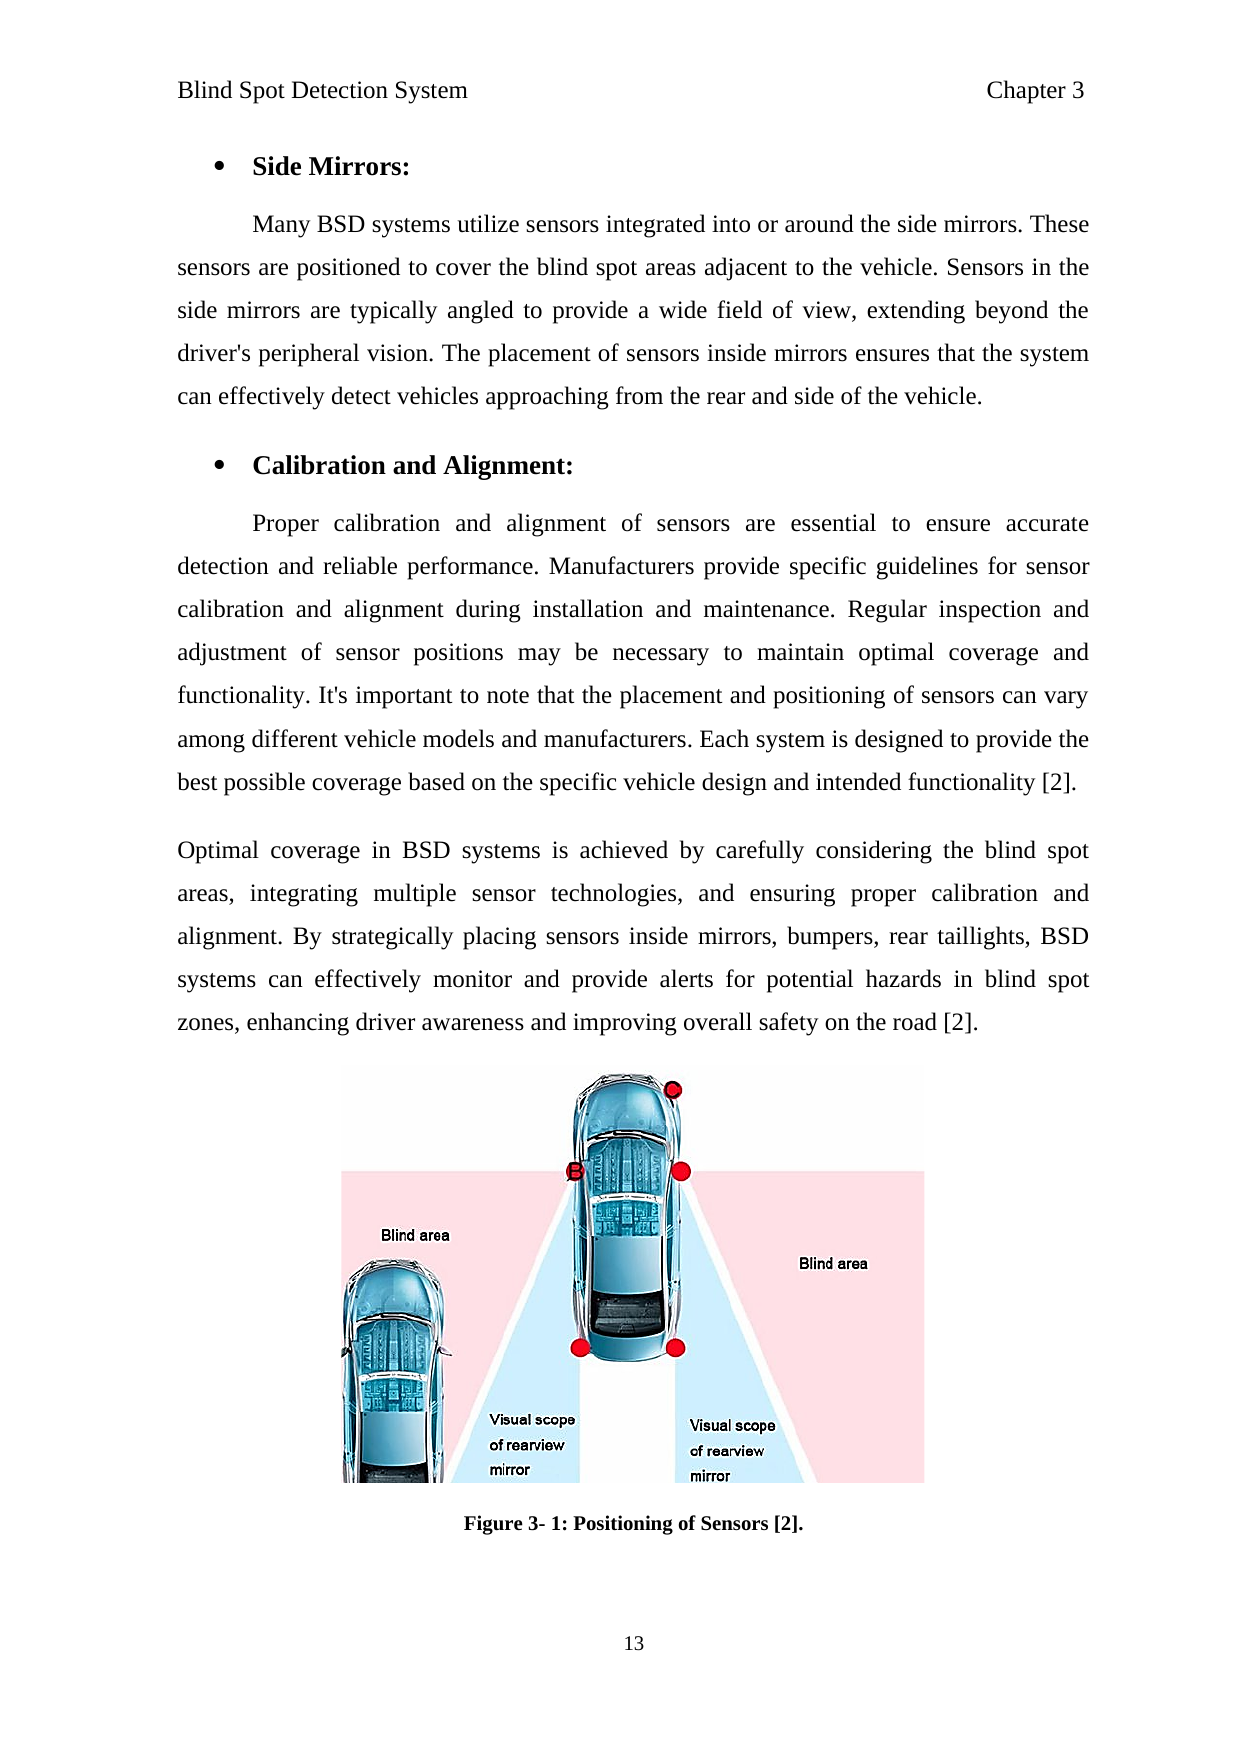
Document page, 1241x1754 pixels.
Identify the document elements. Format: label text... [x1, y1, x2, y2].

subtitle Calibration and Alignment: [214, 449, 1090, 481]
subtitle Side Mirrors: [214, 150, 1090, 181]
text Many BSD systems utilize sensors integrated into or around the side mirrors. These sensors are positioned to cover the blind spot areas adjacent to the vehicle. Sensors in the side mirrors are typically angled to provide a wide field of view, extending beyond the driver's peripheral vision. The placement of sensors inside mirrors ensures that the system can effectively detect vehicles approaching from the rear and side of the vehicle. [177, 209, 1090, 410]
text Optimal coverage in BSD systems is achieved by carefully considering the blind spot areas, integrating multiple sensor technologies, and ensuring proper calibration and alignment. By strategically placing sensors inside mirrors, bumpers, rear taillights, BSD systems can effectively monitor and provide alerts for potential hazards in blind spot zones, enhancing driver awareness and improving overall safety on the road [2]. [177, 835, 1090, 1036]
picture [341, 1050, 925, 1483]
text Proper calibration and alignment of sensors are essential to ensure accurate detection and reliable performance. Manufacturers provide specific guidelines for sensor calibration and alignment during installation and maintenance. Regular inspection and adjustment of sensor positions may be necessary to maintain optimal coverage and functionality. It's important to note that the placement and positioning of sensors can vary among different vehicle models and manufacturers. Each system is designed to provide the best possible coverage based on the specific vehicle design and intended functionality [2]. [177, 508, 1090, 796]
text Figure 3- 1: Positioning of Sensors [2]. [177, 1511, 1090, 1535]
